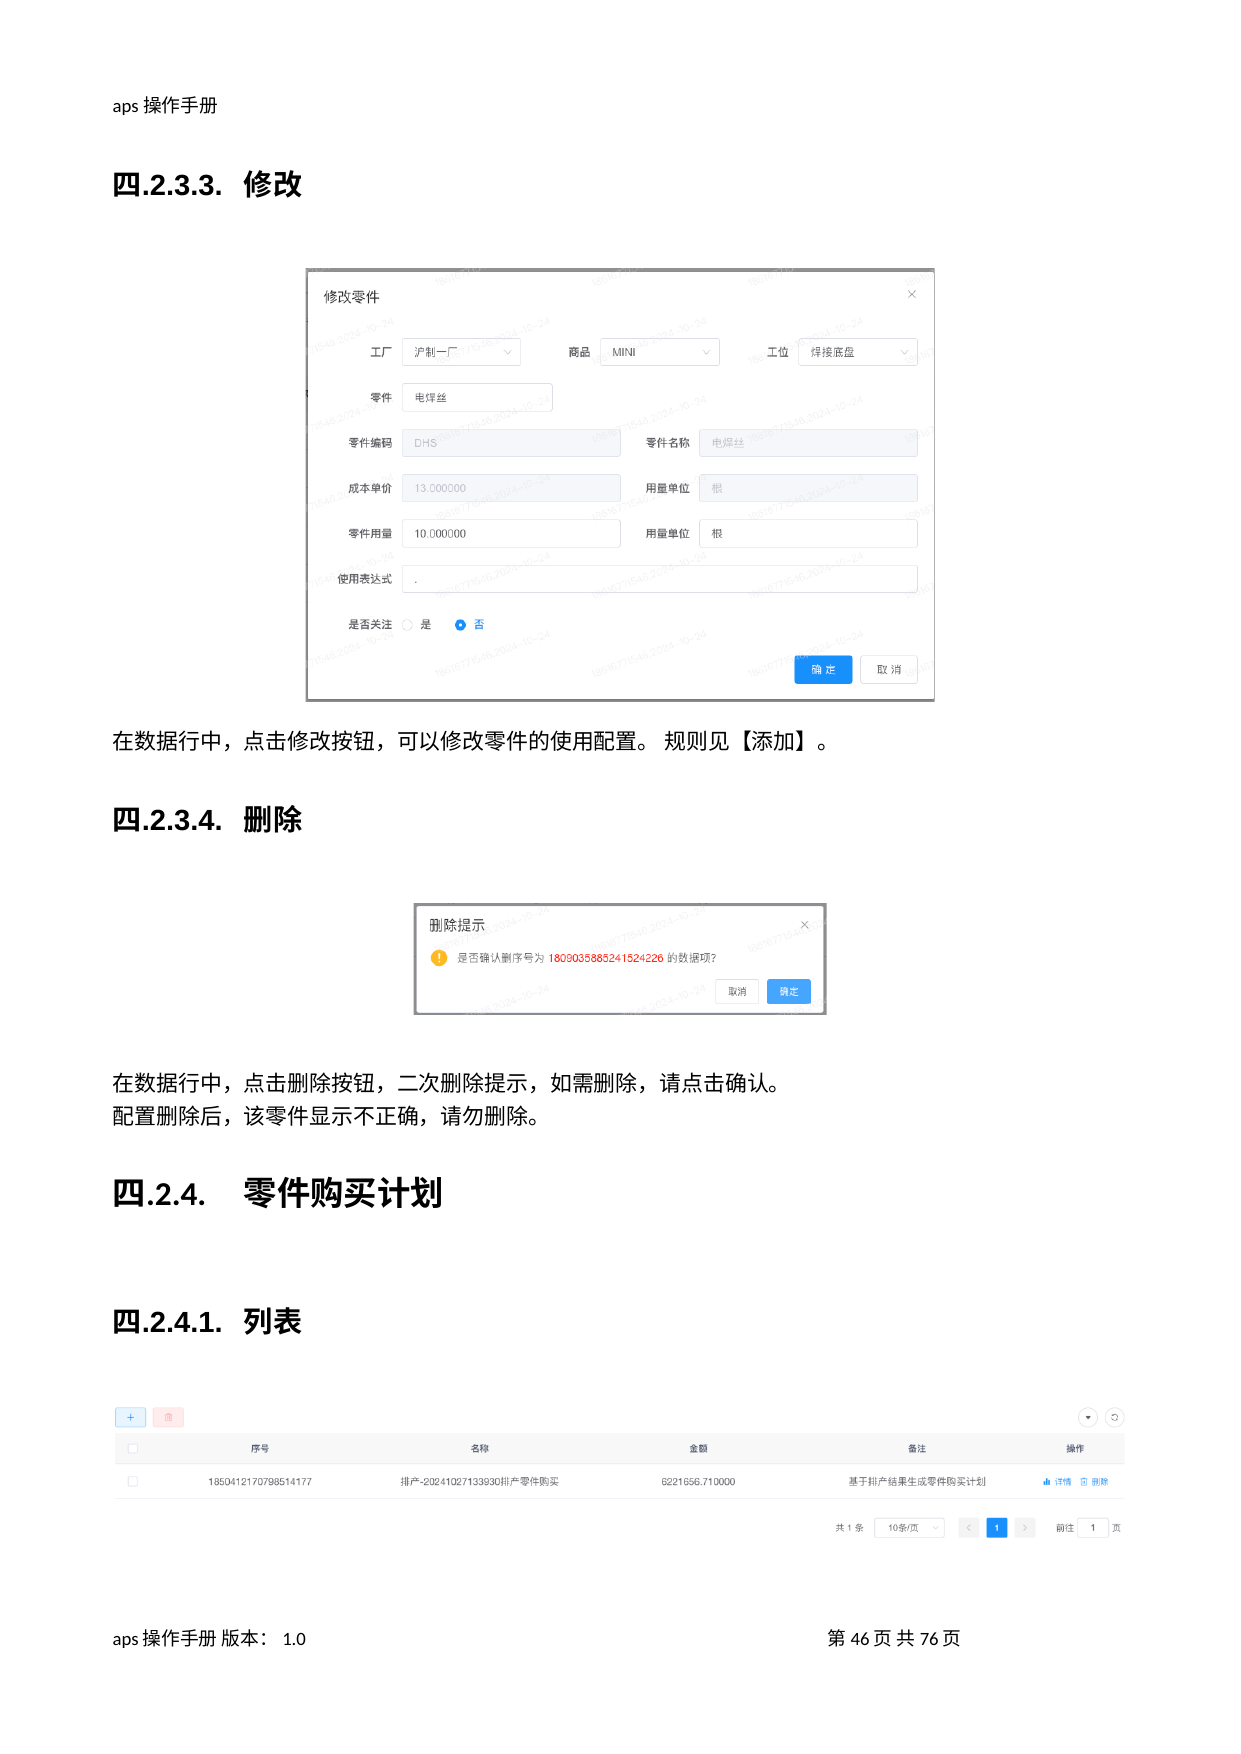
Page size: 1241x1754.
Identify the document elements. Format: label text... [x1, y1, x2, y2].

subtitle 零件购买计划 [112, 1158, 1128, 1223]
subtitle 修改 [112, 150, 1128, 215]
picture [413, 903, 827, 1015]
text 在数据行中，点击修改按钮，可以修改零件的使用配置。 规则见【添加】。 [112, 723, 1128, 756]
subtitle 删除 [112, 785, 1128, 850]
text 在数据行中，点击删除按钮，二次删除提示，如需删除，请点击确认。 [112, 1066, 1128, 1098]
subtitle 列表 [112, 1287, 1128, 1352]
text 配置删除后，该零件显示不正确，请勿删除。 [112, 1098, 1128, 1131]
picture [305, 268, 935, 702]
picture [112, 1405, 1127, 1544]
